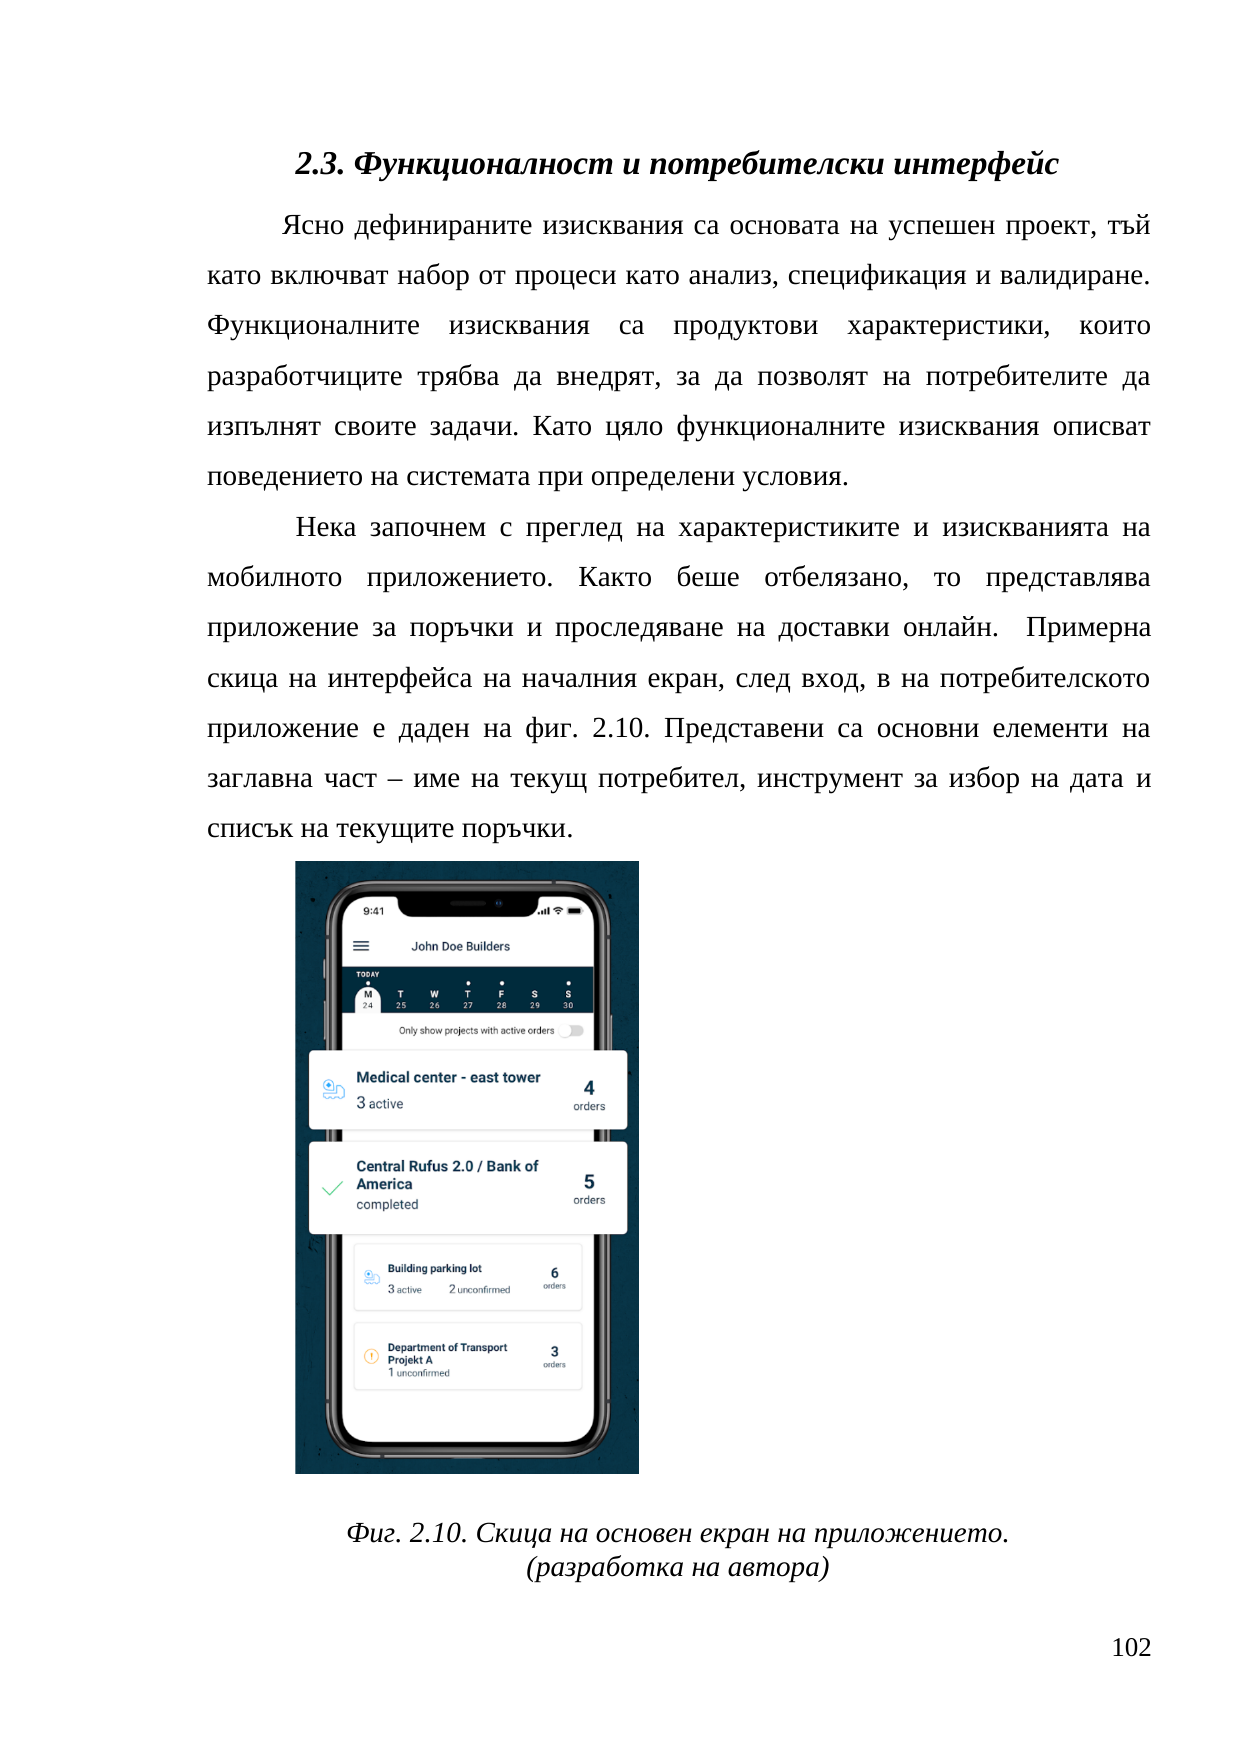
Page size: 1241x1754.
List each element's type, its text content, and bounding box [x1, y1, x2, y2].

picture [295, 861, 639, 1474]
subtitle 2.3. Функционалност и потребителски интерфейс [207, 143, 1152, 181]
text Нека започнем с преглед на характеристиките и изискванията на мобилното приложението. Както беше отбелязано, то представлява приложение за поръчки и проследяване на доставки онлайн. Примерна скица на интерфейса на началния екран, след вход, в на потребителското приложение е даден на фиг. 2.10. Представени са основни елементи на заглавна част – име на текущ потребител, инструмент за избор на дата и списък на текущите поръчки. [207, 509, 1152, 844]
title Фиг. 2.10. Скица на основен екран на приложението. (разработка на автора) [266, 1515, 1092, 1582]
text Ясно дефинираните изисквания са основата на успешен проект, тъй като включват набор от процеси като анализ, спецификация и валидиране. Функционалните изисквания са продуктови характеристики, които разработчиците трябва да внедрят, за да позволят на потребителите да изпълнят своите задачи. Като цяло функционалните изисквания описват поведението на системата при определени условия. [207, 207, 1152, 492]
